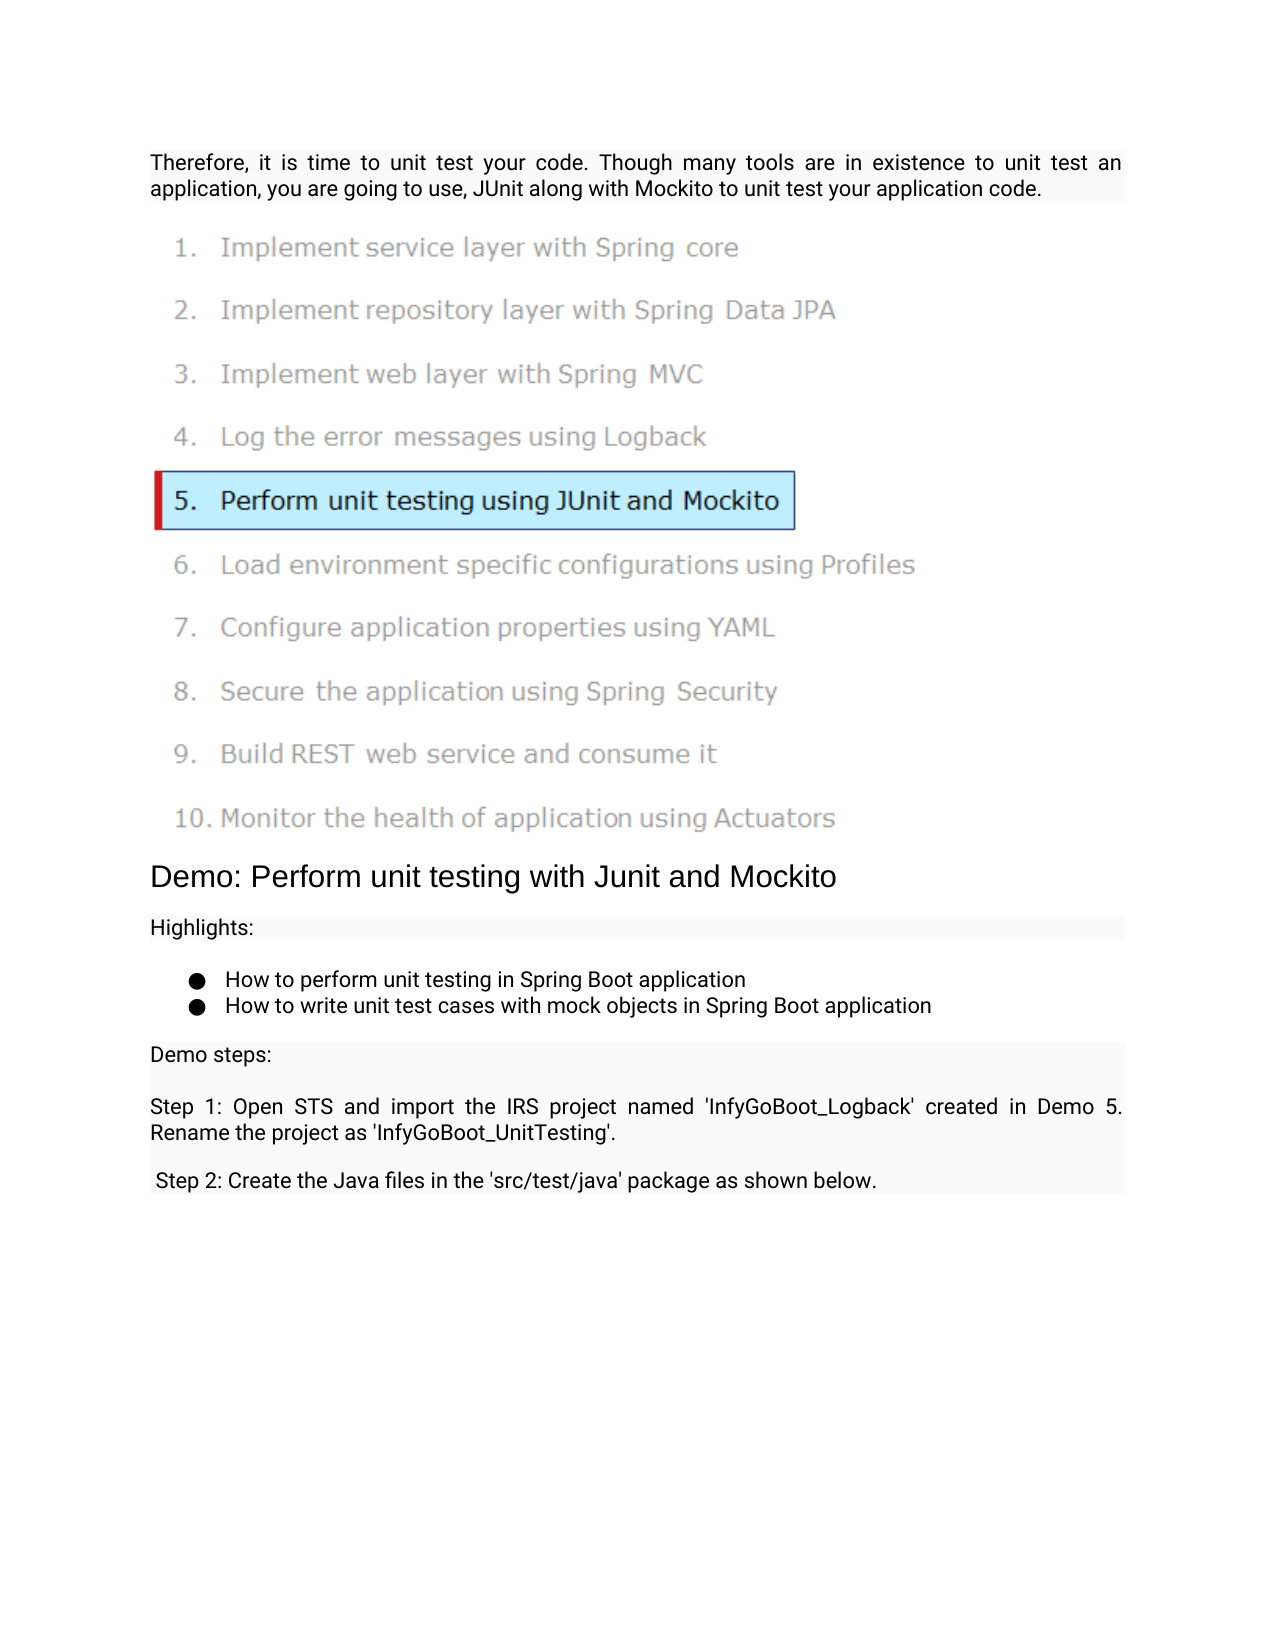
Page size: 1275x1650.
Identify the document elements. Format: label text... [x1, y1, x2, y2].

text Step 1: Open STS and import the IRS project named 'InfyGoBoot_Logback' created in Demo 5. Rename the project as 'InfyGoBoot_UnitTesting'. [150, 1094, 1125, 1145]
text Highlights: [150, 915, 1125, 941]
list How to write unit test cases with mock objects in Spring Boot application [187, 993, 1125, 1019]
picture [150, 224, 919, 854]
text Demo steps: [150, 1042, 1125, 1067]
text Step 2: Create the Java files in the 'src/test/java' package as shown below. [150, 1168, 1125, 1194]
text Therefore, it is time to unit test your code. Though many tools are in existence to unit test an application, you are going to use, JUnit along with Mockito to unit test your application code. [150, 150, 1125, 201]
list How to perform unit testing in Spring Boot application [187, 967, 1125, 993]
subtitle Demo: Perform unit testing with Junit and Mockito [150, 858, 1125, 894]
